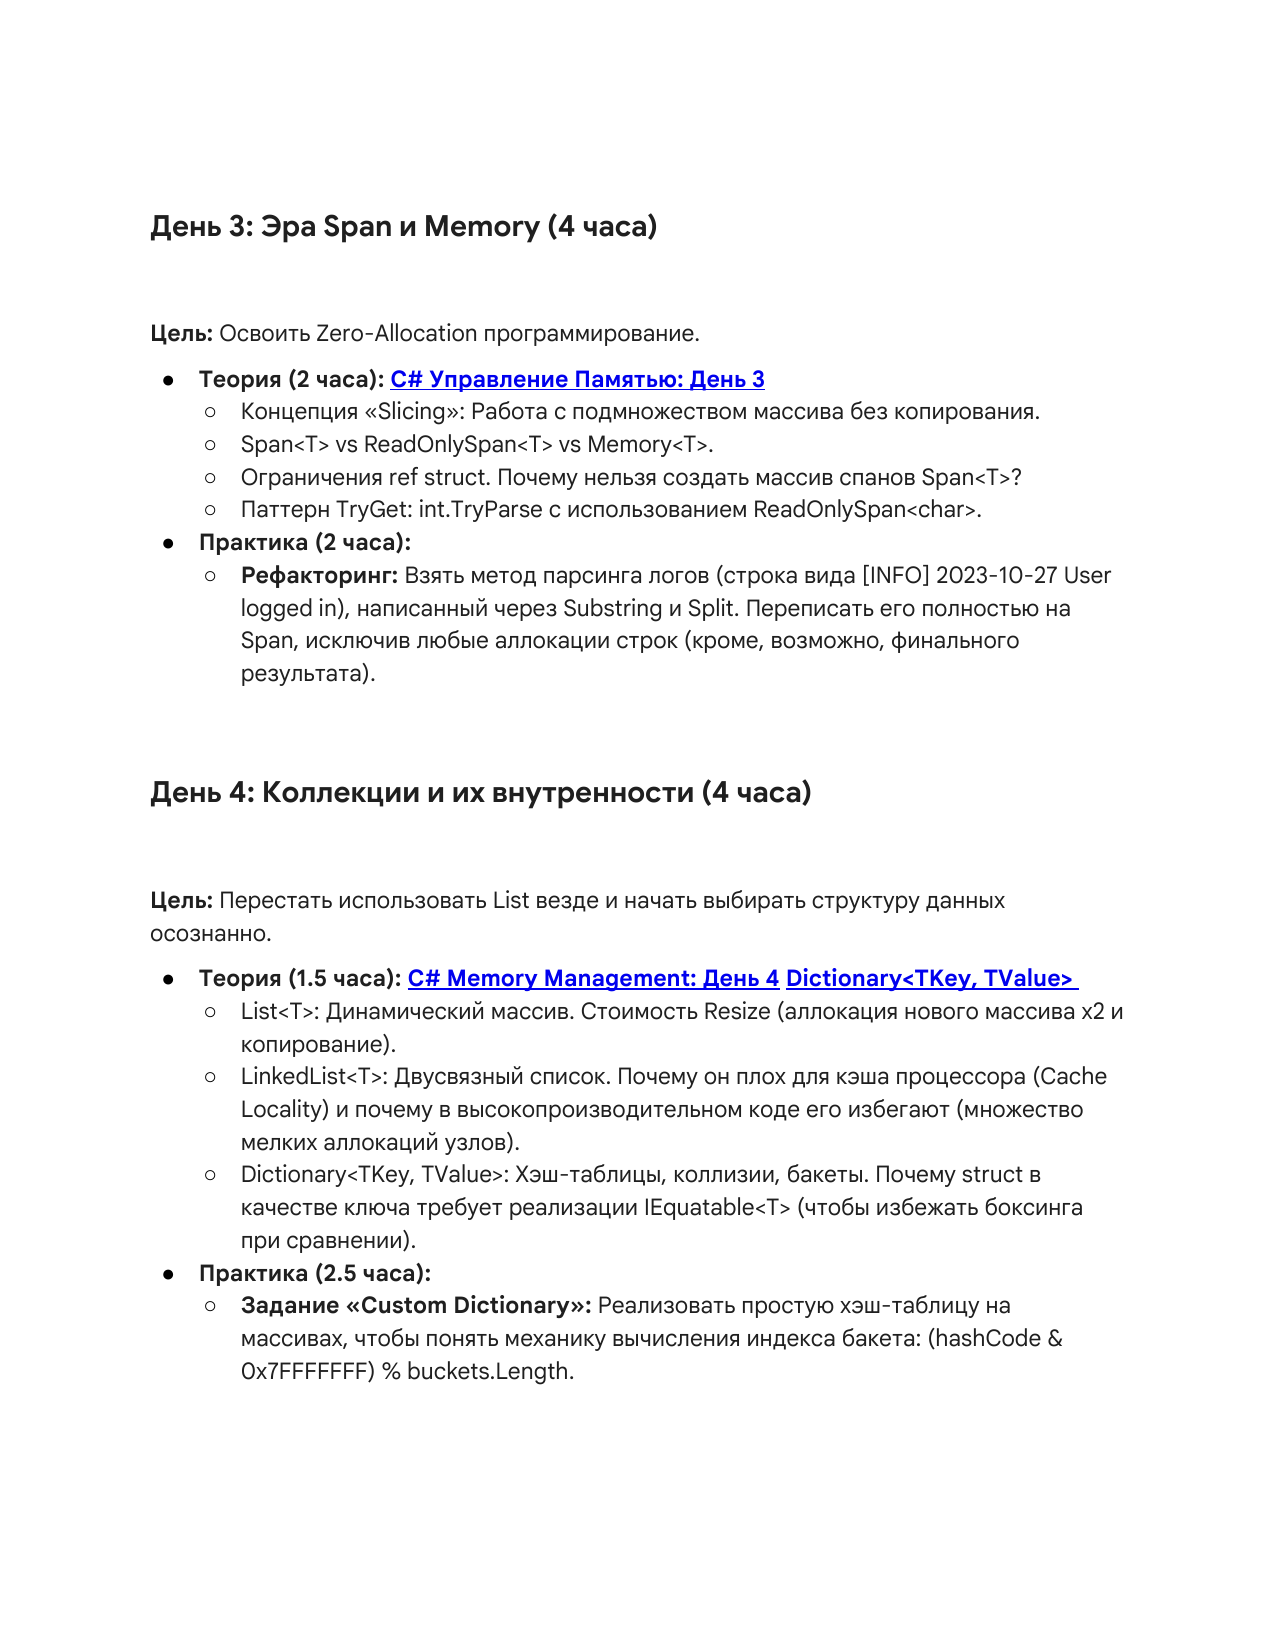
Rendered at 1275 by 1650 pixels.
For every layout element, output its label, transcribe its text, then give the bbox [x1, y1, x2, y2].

text Цель: Перестать использовать List везде и начать выбирать структуру данных осознанно. [150, 886, 1125, 948]
list Ограничения ref struct. Почему нельзя создать массив спанов Span<T>? [203, 463, 1125, 492]
text Цель: Освоить Zero-Allocation программирование. [150, 319, 1125, 348]
list Задание «Custom Dictionary»: Реализовать простую хэш-таблицу на массивах, чтобы понять механику вычисления индекса бакета: (hashCode & 0x7FFFFFFF) % buckets.Length. [203, 1291, 1125, 1386]
list Теория (2 часа): C# Управление Памятью: День 3 [161, 365, 1125, 393]
list Теория (1.5 часа): C# Memory Management: День 4 Dictionary<TKey, TValue> [161, 964, 1125, 993]
subtitle День 3: Эра Span и Memory (4 часа) [150, 208, 1125, 244]
list Span<T> vs ReadOnlySpan<T> vs Memory<T>. [203, 430, 1125, 459]
list Рефакторинг: Взять метод парсинга логов (строка вида [INFO] 2023-10-27 User logged in), написанный через Substring и Split. Переписать его полностью на Span, исключив любые аллокации строк (кроме, возможно, финального результата). [203, 561, 1125, 688]
subtitle День 4: Коллекции и их внутренности (4 часа) [150, 774, 1125, 811]
list List<T>: Динамический массив. Стоимость Resize (аллокация нового массива x2 и копирование). [203, 997, 1125, 1058]
list Практика (2.5 часа): [161, 1259, 1125, 1287]
list Паттерн TryGet: int.TryParse с использованием ReadOnlySpan<char>. [203, 496, 1125, 524]
list Практика (2 часа): [161, 528, 1125, 557]
list Концепция «Slicing»: Работа с подмножеством массива без копирования. [203, 397, 1125, 426]
list Dictionary<TKey, TValue>: Хэш-таблицы, коллизии, бакеты. Почему struct в качестве ключа требует реализации IEquatable<T> (чтобы избежать боксинга при сравнении). [203, 1161, 1125, 1255]
list LinkedList<T>: Двусвязный список. Почему он плох для кэша процессора (Cache Locality) и почему в высокопроизводительном коде его избегают (множество мелких аллокаций узлов). [203, 1062, 1125, 1157]
